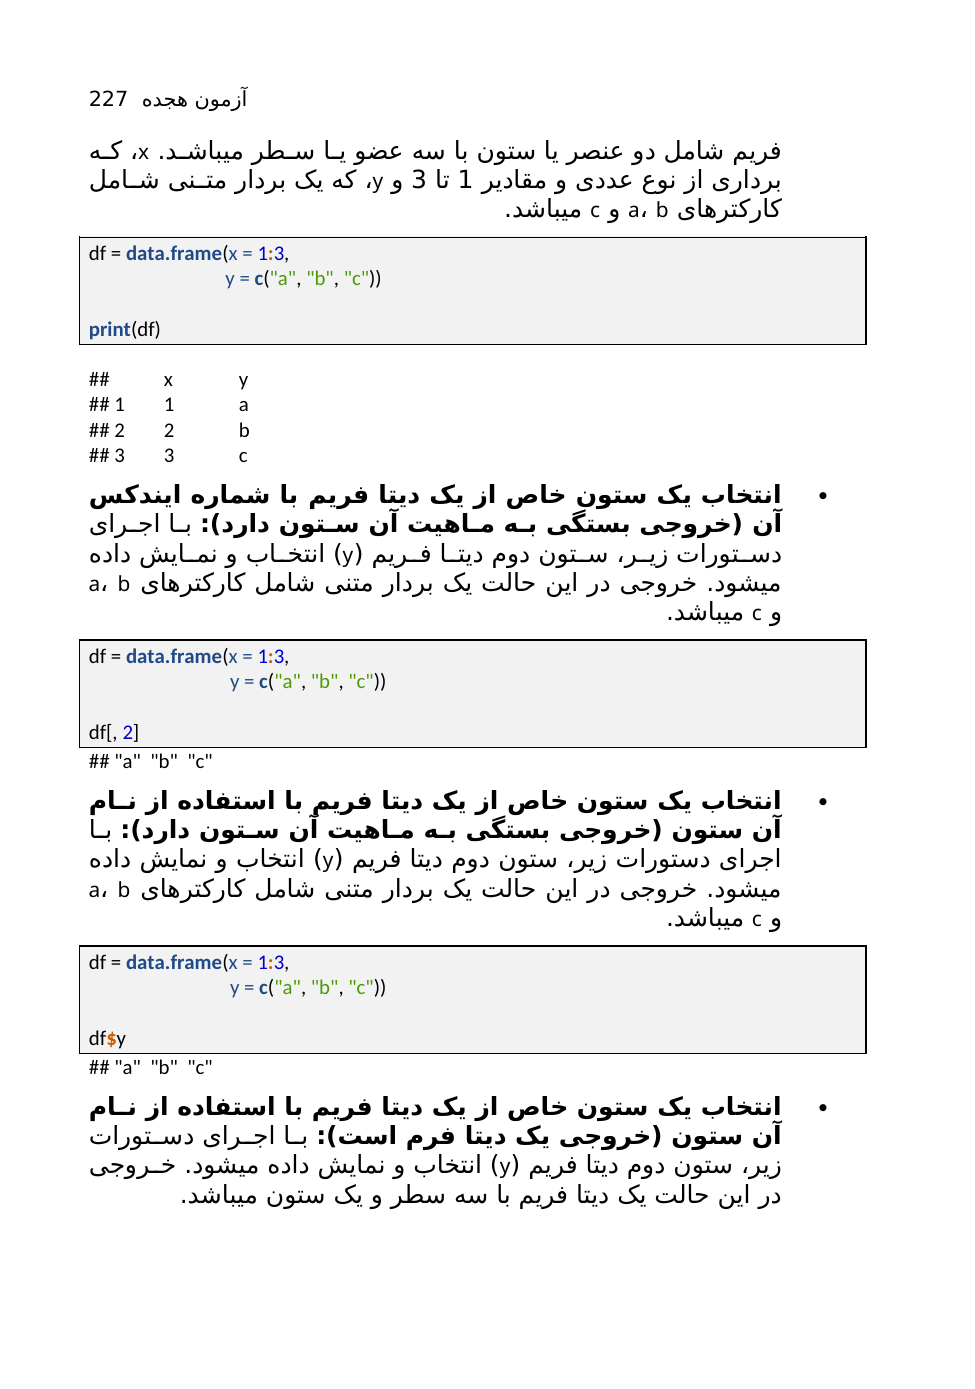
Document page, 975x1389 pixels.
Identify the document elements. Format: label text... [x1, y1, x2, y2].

list انتخاب یک ستون خاص از یک دیتا فریم با شماره ایندکس آن (خروجی بستگی به ماهیت آن ستون دارد): با اجرای دستورات زیر، ستون‏ دوم دیتا فریم (y) انتخاب و نمایش داده می‏شود. خروجی در این حالت یک بردار متنی شامل کارکترهای a، b و c می‏باشد. [89, 480, 819, 627]
text ## "a" "b" "c" [89, 748, 857, 774]
list انتخاب یک ستون خاص از یک دیتا فریم با استفاده از نام آن ستون (خروجی بستگی به ماهیت آن ستون دارد): با اجرای دستورات زیر، ستون‏ دوم دیتا فریم (y) انتخاب و نمایش داده می‏شود. خروجی در این حالت یک بردار متنی شامل کارکترهای a، b و c می‏باشد. [89, 786, 819, 933]
text df = data.frame(x = 1:3, y = c("a", "b", "c")) df[, 2] [80, 641, 865, 747]
text ## "a" "b" "c" [89, 1054, 857, 1079]
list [89, 136, 819, 224]
list انتخاب یک ستون خاص از یک دیتا فریم با استفاده از نام آن ستون (خروجی یک دیتا فرم است): با اجرای دستورات زیر، ستون‏ دوم دیتا فریم (y) انتخاب و نمایش داده می‏شود. خروجی در این حالت یک دیتا فریم با سه سطر و یک ستون می‏باشد. [89, 1092, 819, 1209]
text df = data.frame(x = 1:3, y = c("a", "b", "c")) print(df) [80, 238, 865, 344]
text df = data.frame(x = 1:3, y = c("a", "b", "c")) df$y [80, 947, 865, 1053]
text ## x y ## 1 1 a ## 2 2 b ## 3 3 c [89, 366, 857, 468]
